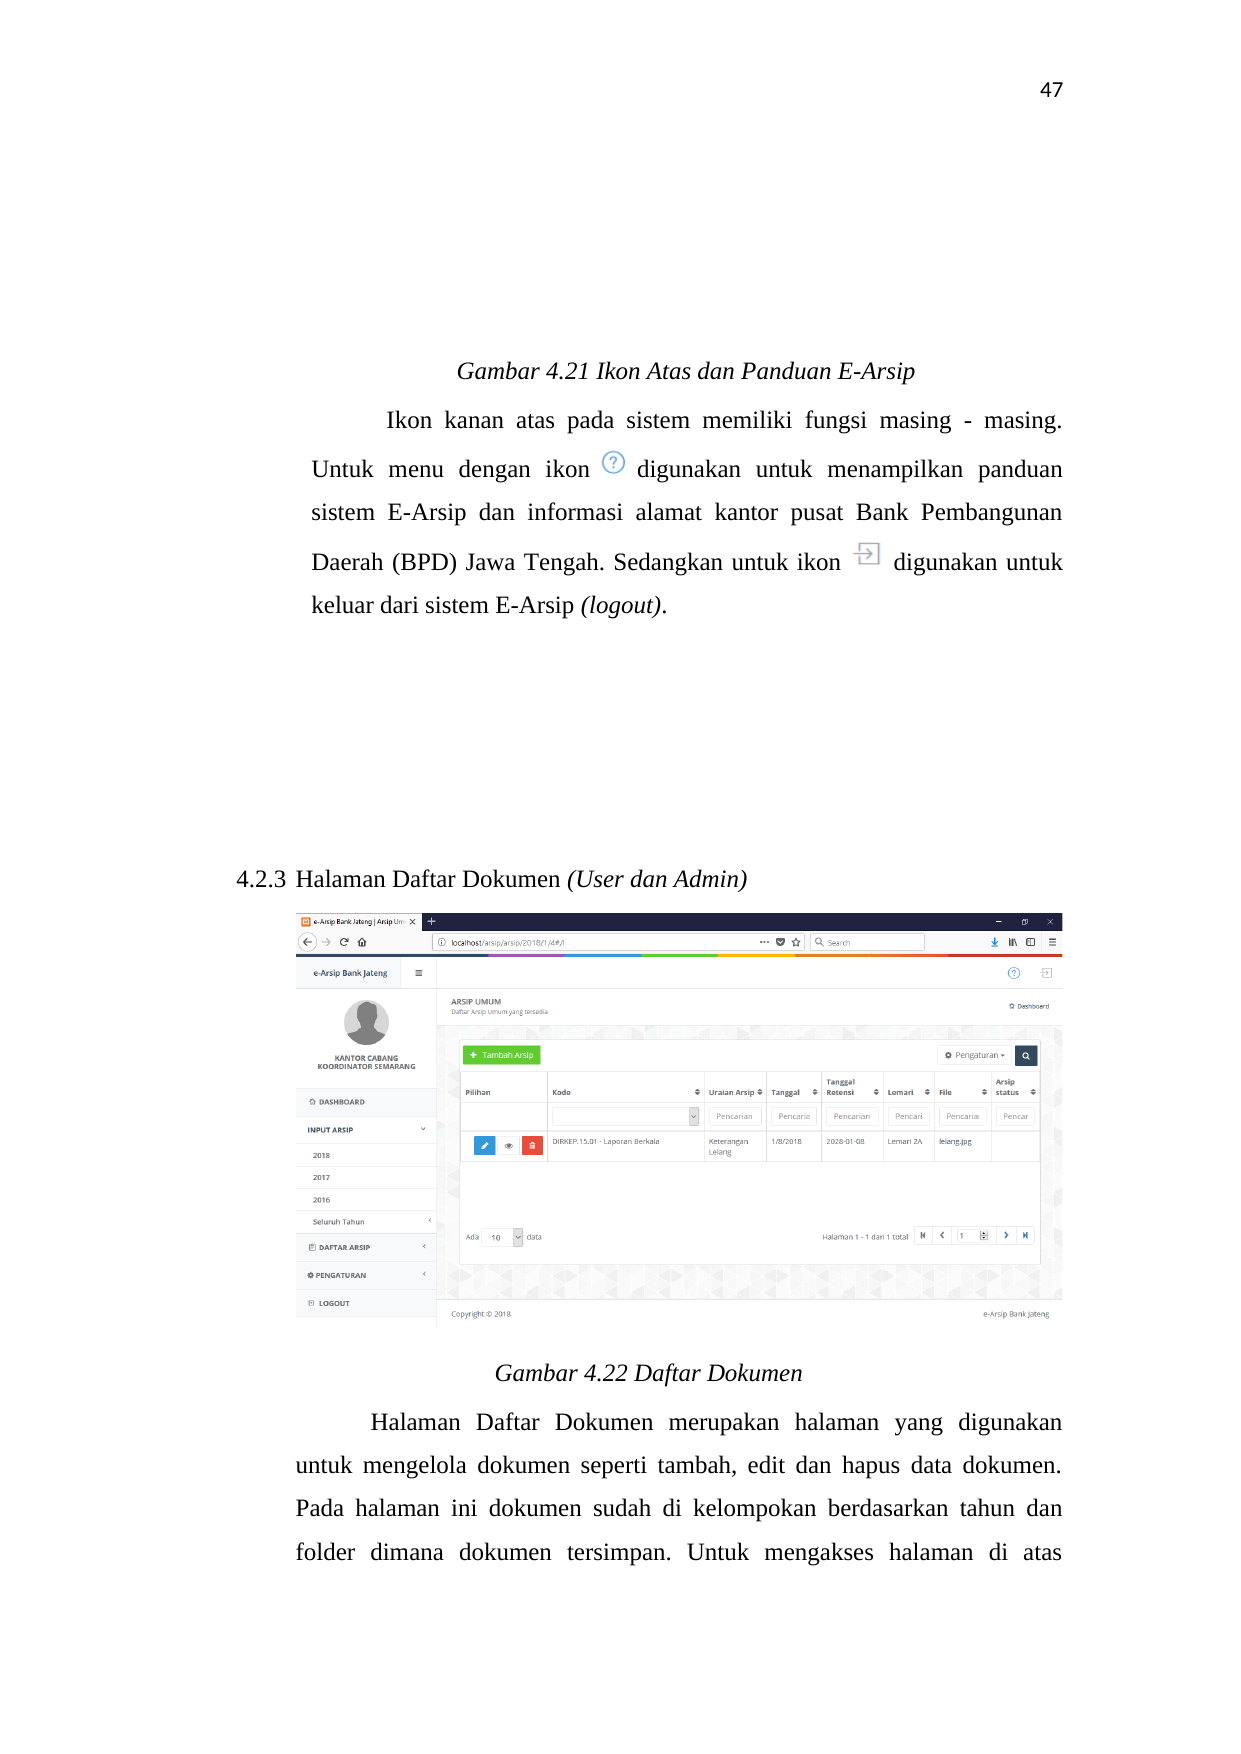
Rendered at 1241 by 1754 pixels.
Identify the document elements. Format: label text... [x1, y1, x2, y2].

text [295, 1407, 1063, 1565]
picture [590, 448, 637, 478]
picture [850, 540, 886, 570]
picture [296, 913, 1063, 1327]
text Ikon kanan atas pada sistem memiliki fungsi masing - masing. Untuk menu dengan ikondigunakan untuk menampilkan panduan sistem E-Arsip dan informasi alamat kantor pusat Bank Pembangunan Daerah (BPD) Jawa Tengah. Sedangkan untuk ikon digunakan untuk keluar dari sistem E-Arsip (logout). [311, 405, 1063, 618]
text Gambar 4.21 Ikon Atas dan Panduan E-Arsip [236, 356, 1063, 384]
subtitle Halaman Daftar Dokumen (User dan Admin) [236, 864, 1063, 892]
text Gambar 4.22 Daftar Dokumen [236, 1358, 1063, 1386]
